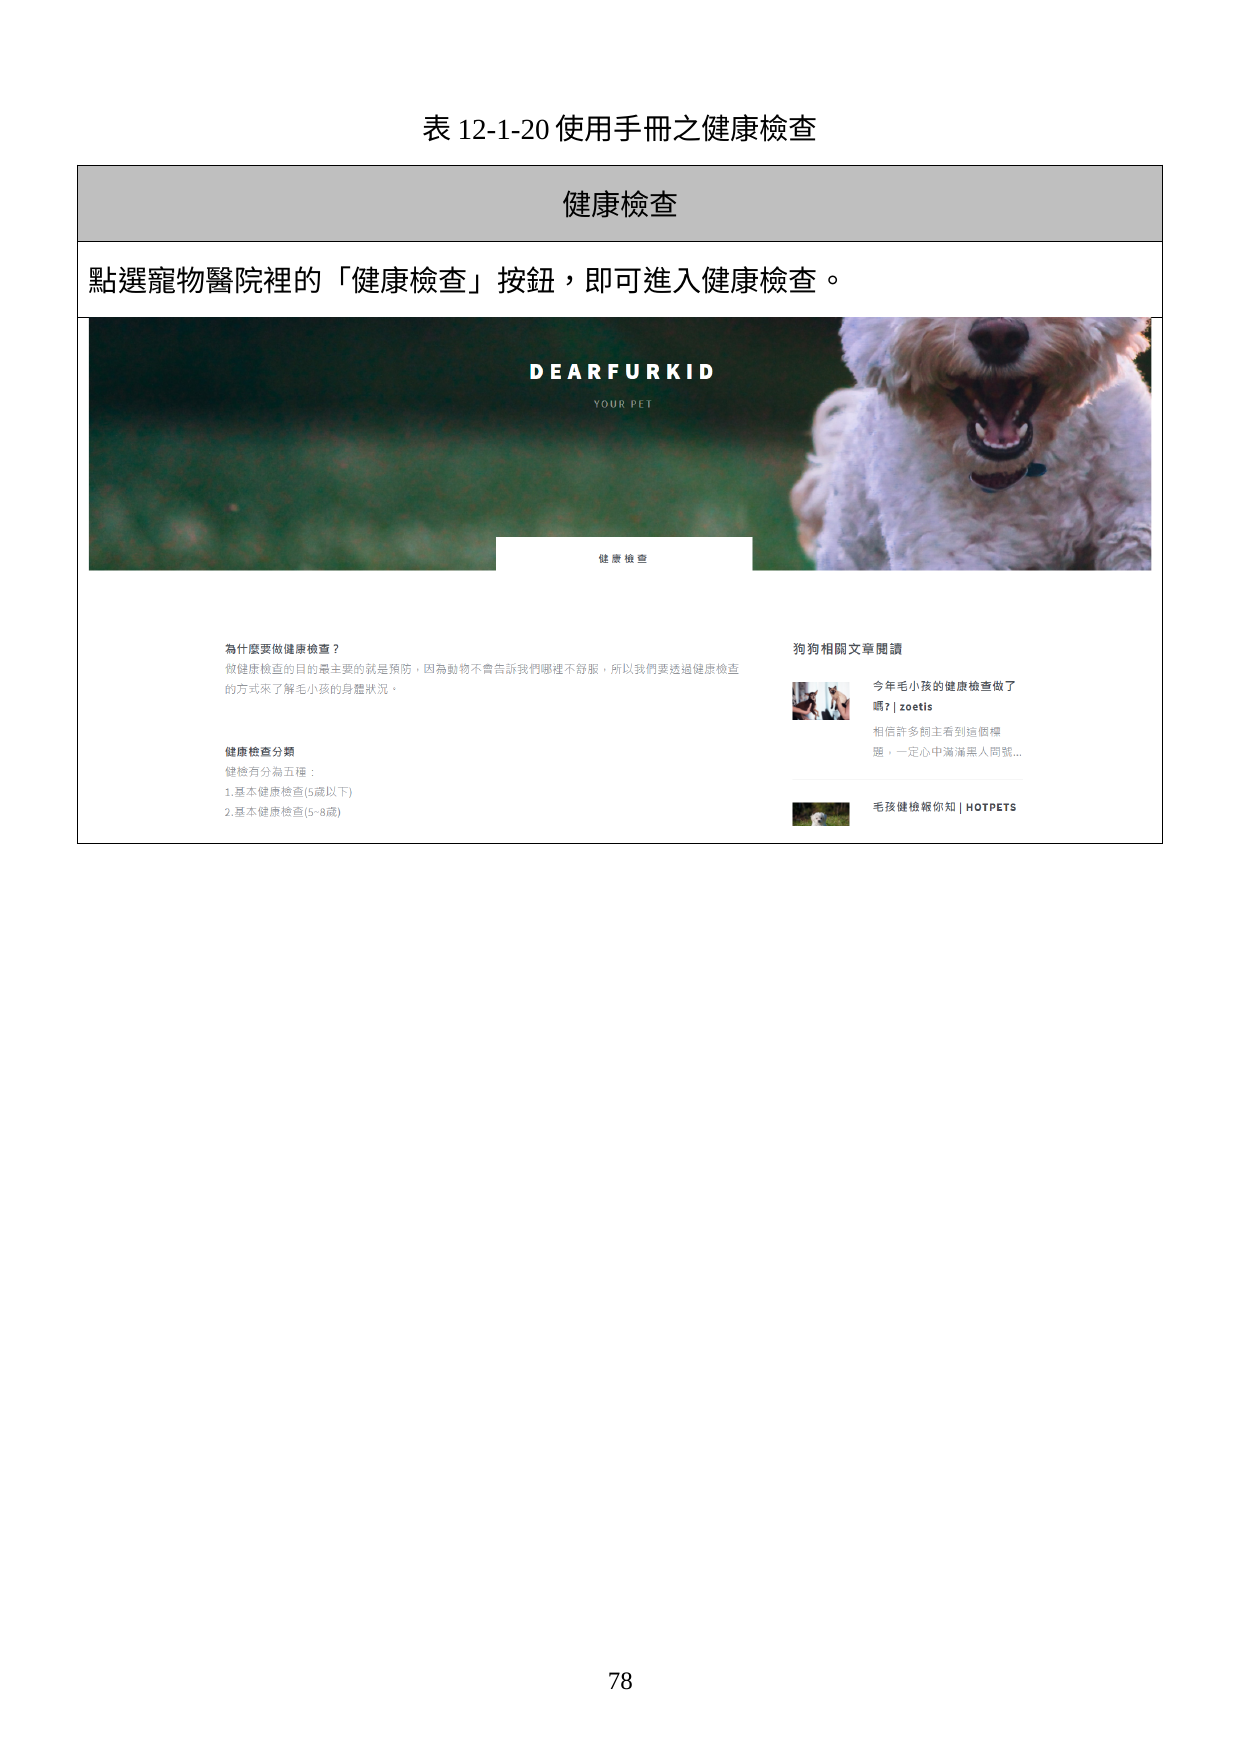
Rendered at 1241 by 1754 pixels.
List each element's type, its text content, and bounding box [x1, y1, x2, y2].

table_header 健康檢查 [78, 166, 1162, 241]
picture [88, 317, 1152, 826]
table_cell [78, 318, 1162, 843]
table_cell 點選寵物醫院裡的「健康檢查」按鈕，即可進入健康檢查。 [78, 242, 1162, 317]
text 表12-1-20使用手冊之健康檢查 [89, 89, 1152, 164]
